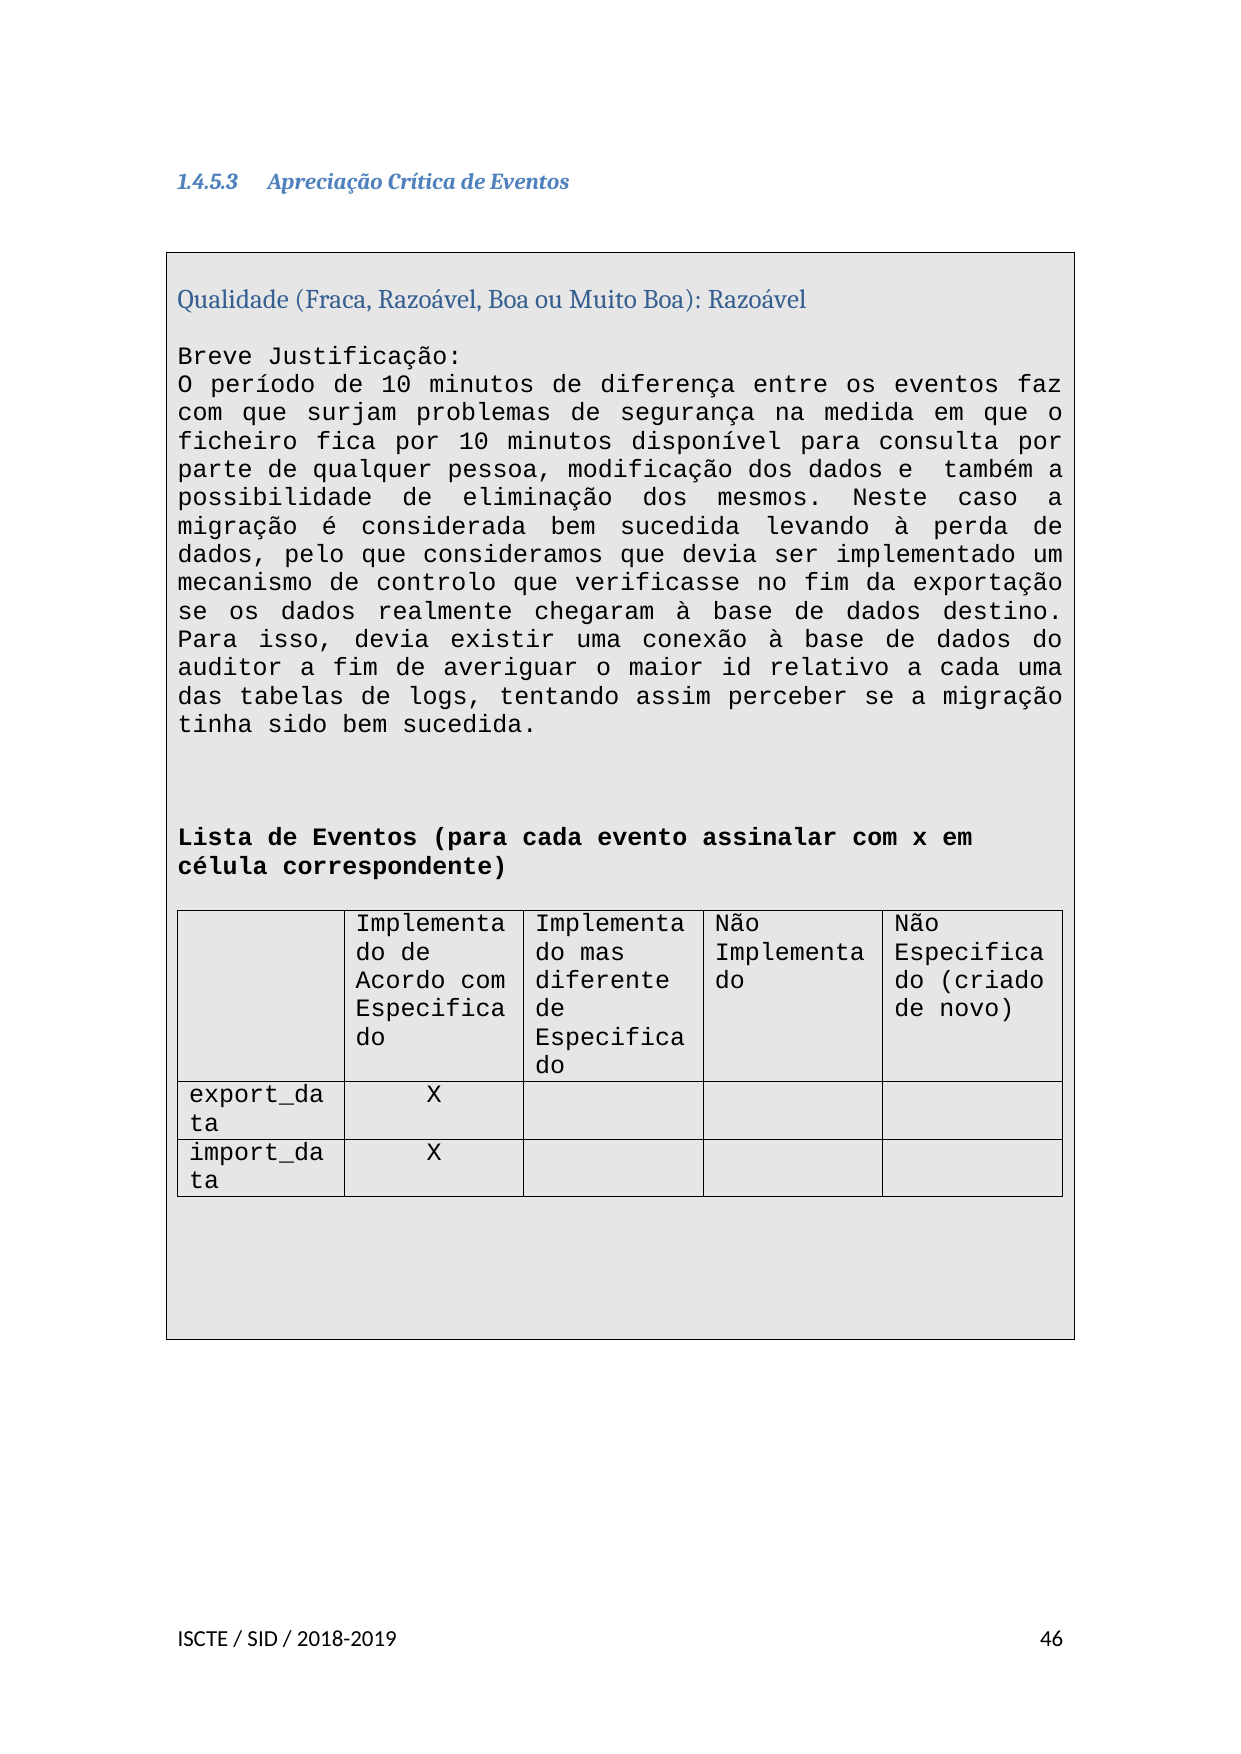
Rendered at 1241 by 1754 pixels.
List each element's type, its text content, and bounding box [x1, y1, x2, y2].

table_header Qualidade (Fraca, Razoável, Boa ou Muito Boa): Razoável Breve Justificação: O período de 10 minutos de diferença entre os eventos faz com que surjam problemas de segurança na medida em que o ficheiro fica por 10 minutos disponível para consulta por parte de qualquer pessoa, modificação dos dados e também a possibilidade de eliminação dos mesmos. Neste caso a migração é considerada bem sucedida levando à perda de dados, pelo que consideramos que devia ser implementado um mecanismo de controlo que verificasse no fim da exportação se os dados realmente chegaram à base de dados destino. Para isso, devia existir uma conexão à base de dados do auditor a fim de averiguar o maior id relativo a cada uma das tabelas de logs, tentando assim perceber se a migração tinha sido bem sucedida. Lista de Eventos (para cada evento assinalar com x em célula correspondente) [167, 253, 1074, 1339]
subtitle Apreciação Crítica de Eventos [177, 168, 1063, 195]
